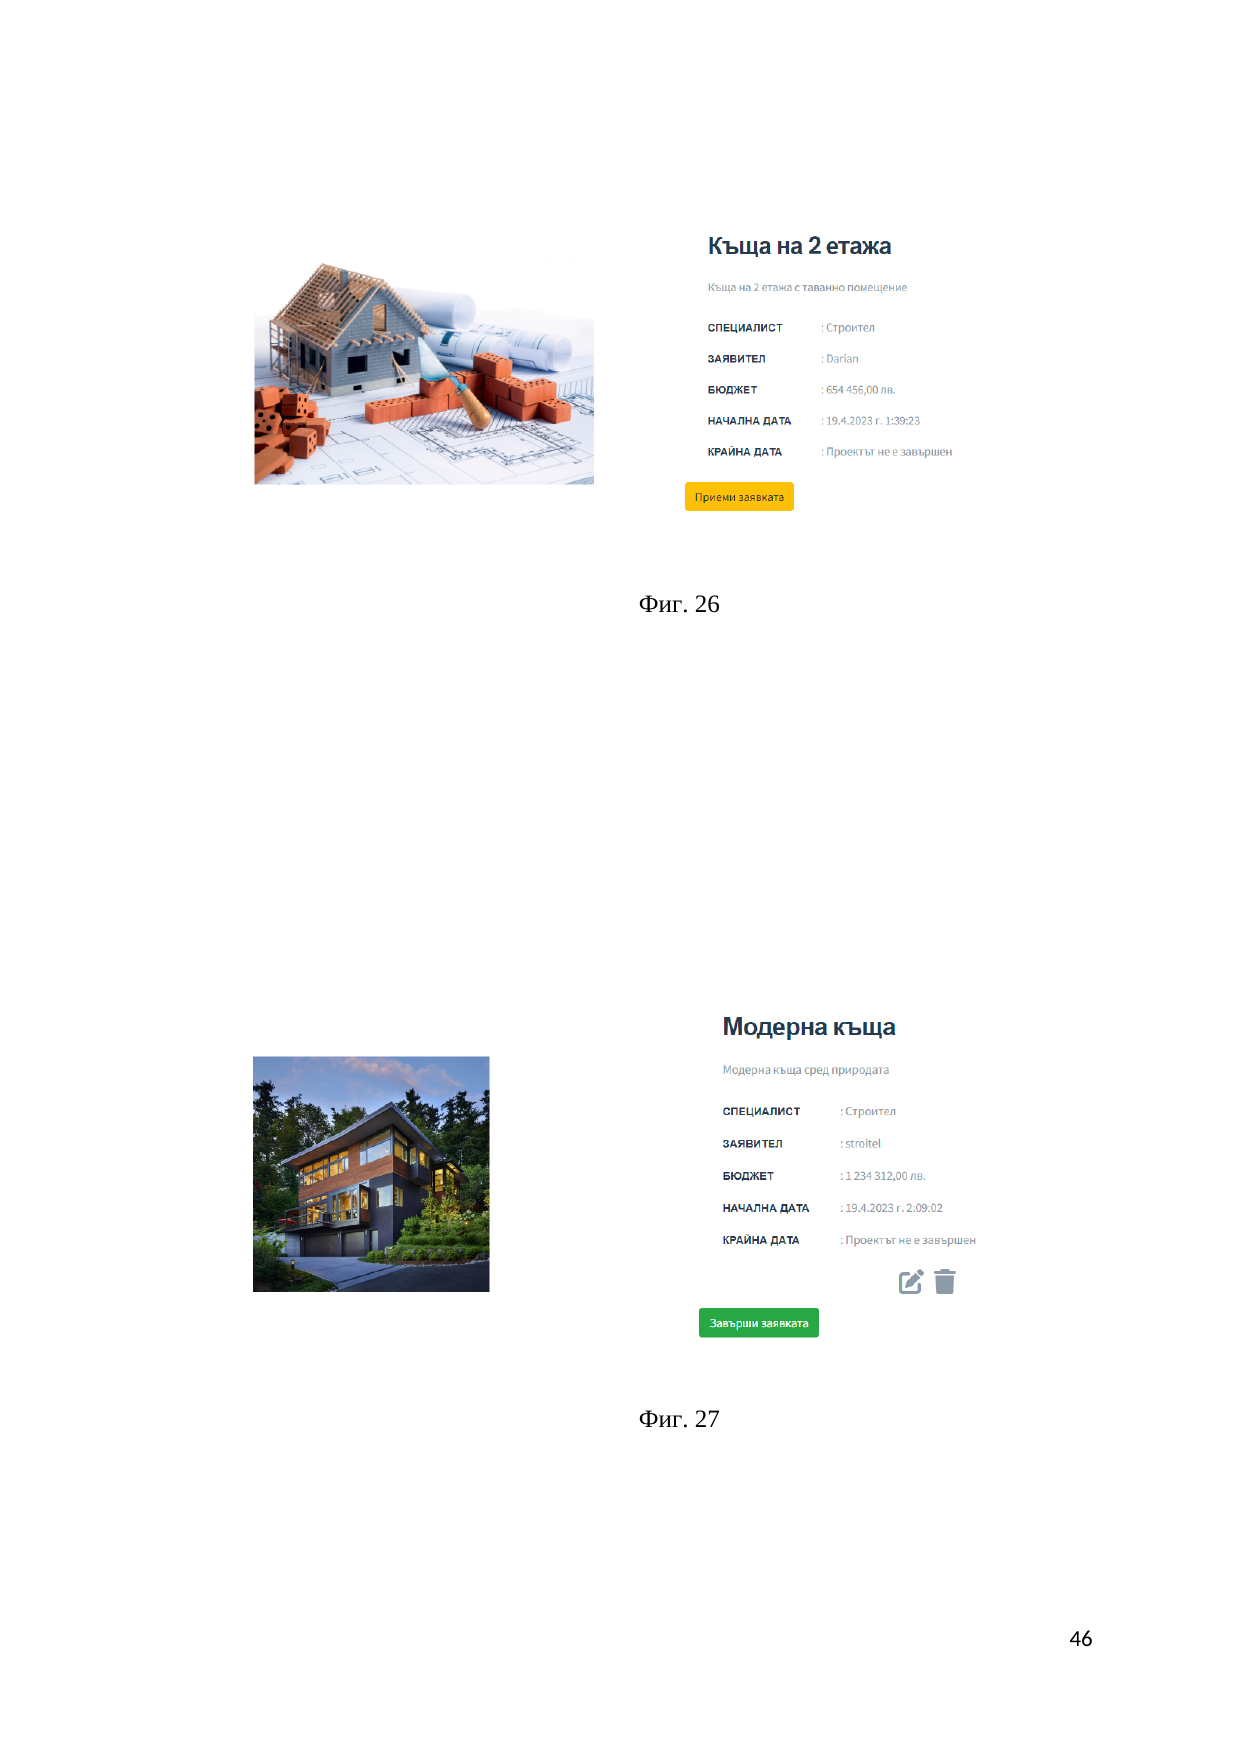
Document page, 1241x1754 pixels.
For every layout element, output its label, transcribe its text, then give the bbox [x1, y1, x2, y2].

picture [211, 147, 1088, 559]
text Фиг. 26 [266, 589, 1092, 618]
text Фиг. 27 [266, 1404, 1092, 1433]
picture [212, 947, 1087, 1374]
